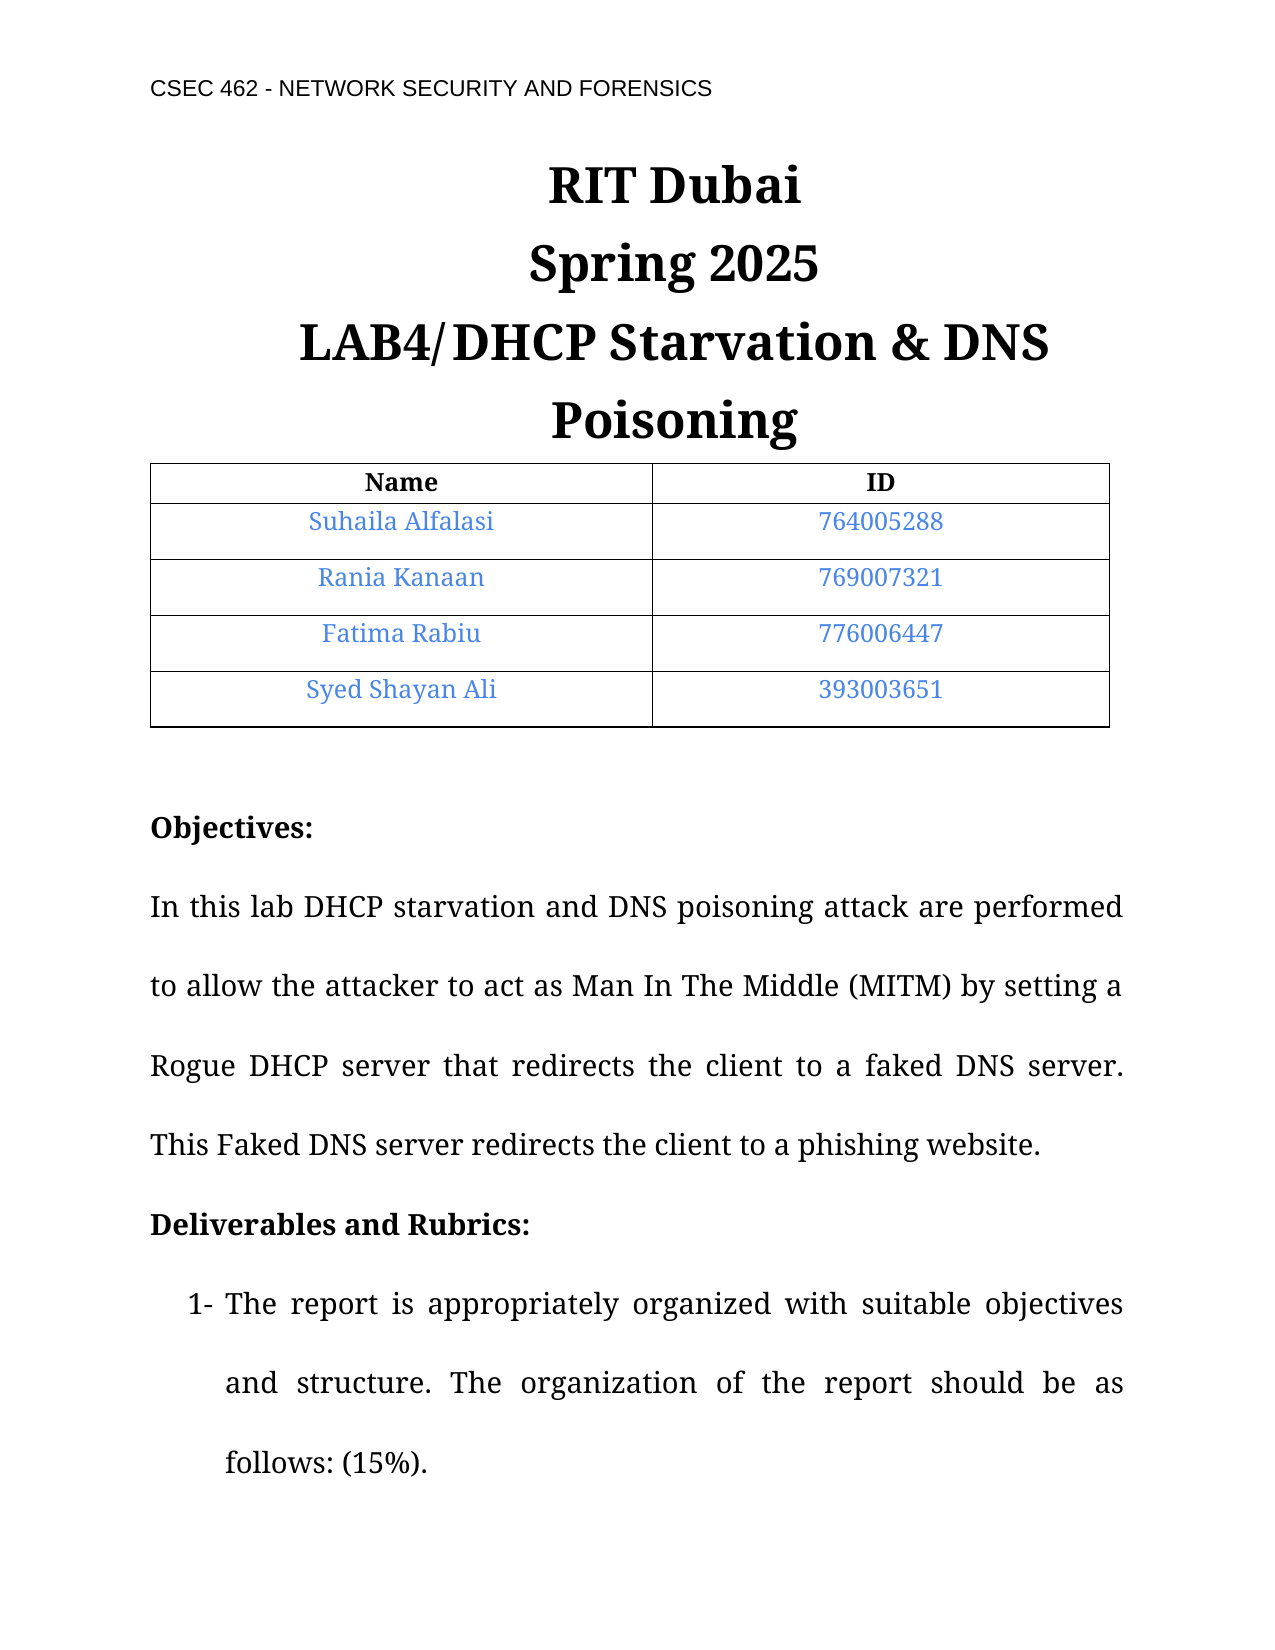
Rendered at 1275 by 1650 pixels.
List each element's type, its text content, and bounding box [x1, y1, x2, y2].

text Objectives: [150, 807, 1125, 847]
text RIT Dubai [225, 150, 1125, 218]
list The report is appropriately organized with suitable objectives and structure. The organization of the report should be as follows: (15%). [187, 1283, 1125, 1482]
table_cell Syed Shayan Ali [151, 672, 652, 726]
table_cell Rania Kanaan [151, 560, 652, 614]
table_cell 393003651 [653, 672, 1109, 726]
text In this lab DHCP starvation and DNS poisoning attack are performed to allow the attacker to act as Man In The Middle (MITM) by setting a Rogue DHCP server that redirects the client to a faked DNS server. This Faked DNS server redirects the client to a phishing website. [150, 886, 1125, 1164]
table_cell 776006447 [653, 616, 1109, 671]
text Deliverables and Rubrics: [150, 1204, 1125, 1243]
table_cell 769007321 [653, 560, 1109, 614]
table_header Name [151, 464, 652, 503]
text Spring 2025 [225, 228, 1125, 296]
table_header ID [653, 464, 1109, 503]
table_cell Suhaila Alfalasi [151, 504, 652, 559]
table_cell Fatima Rabiu [151, 616, 652, 671]
table_cell 764005288 [653, 504, 1109, 559]
text LAB4/ DHCP Starvation & DNS Poisoning [225, 307, 1125, 453]
